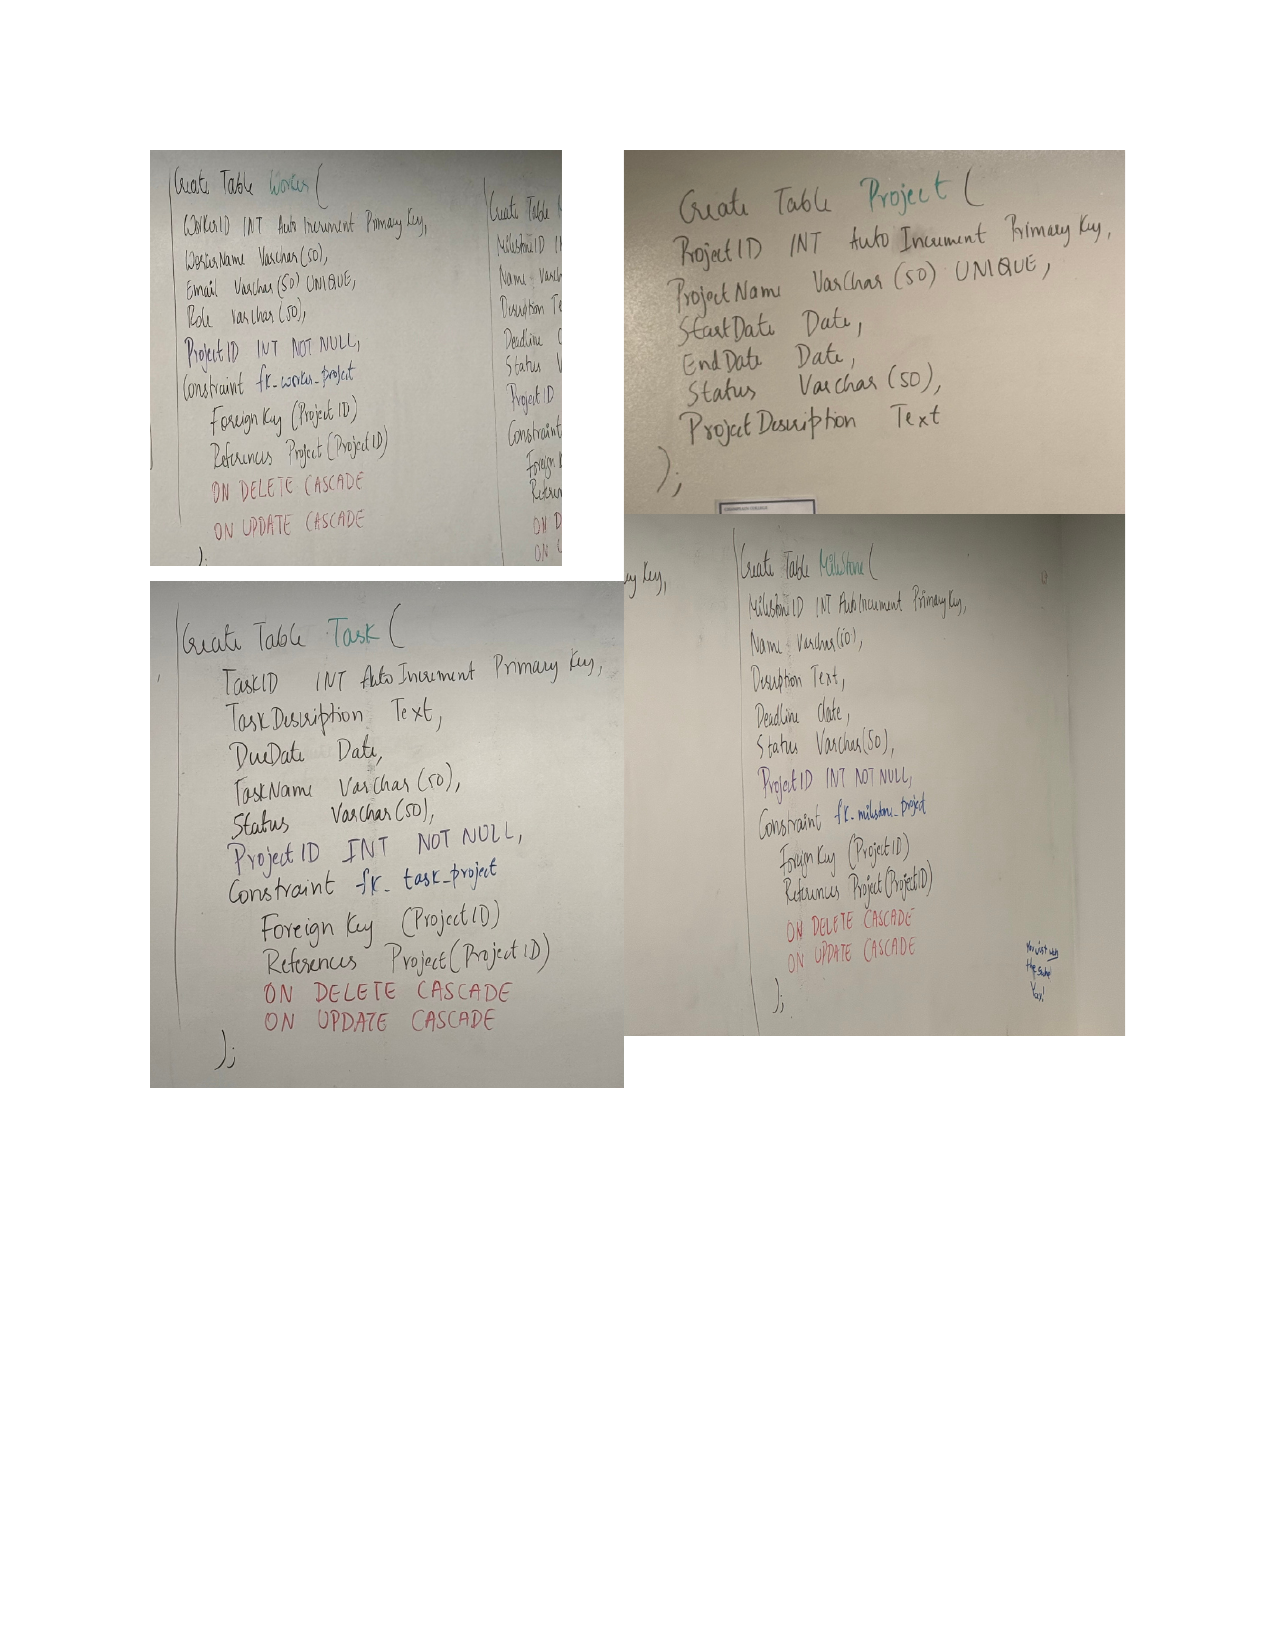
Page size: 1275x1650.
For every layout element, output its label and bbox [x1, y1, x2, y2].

picture [150, 150, 1125, 1125]
